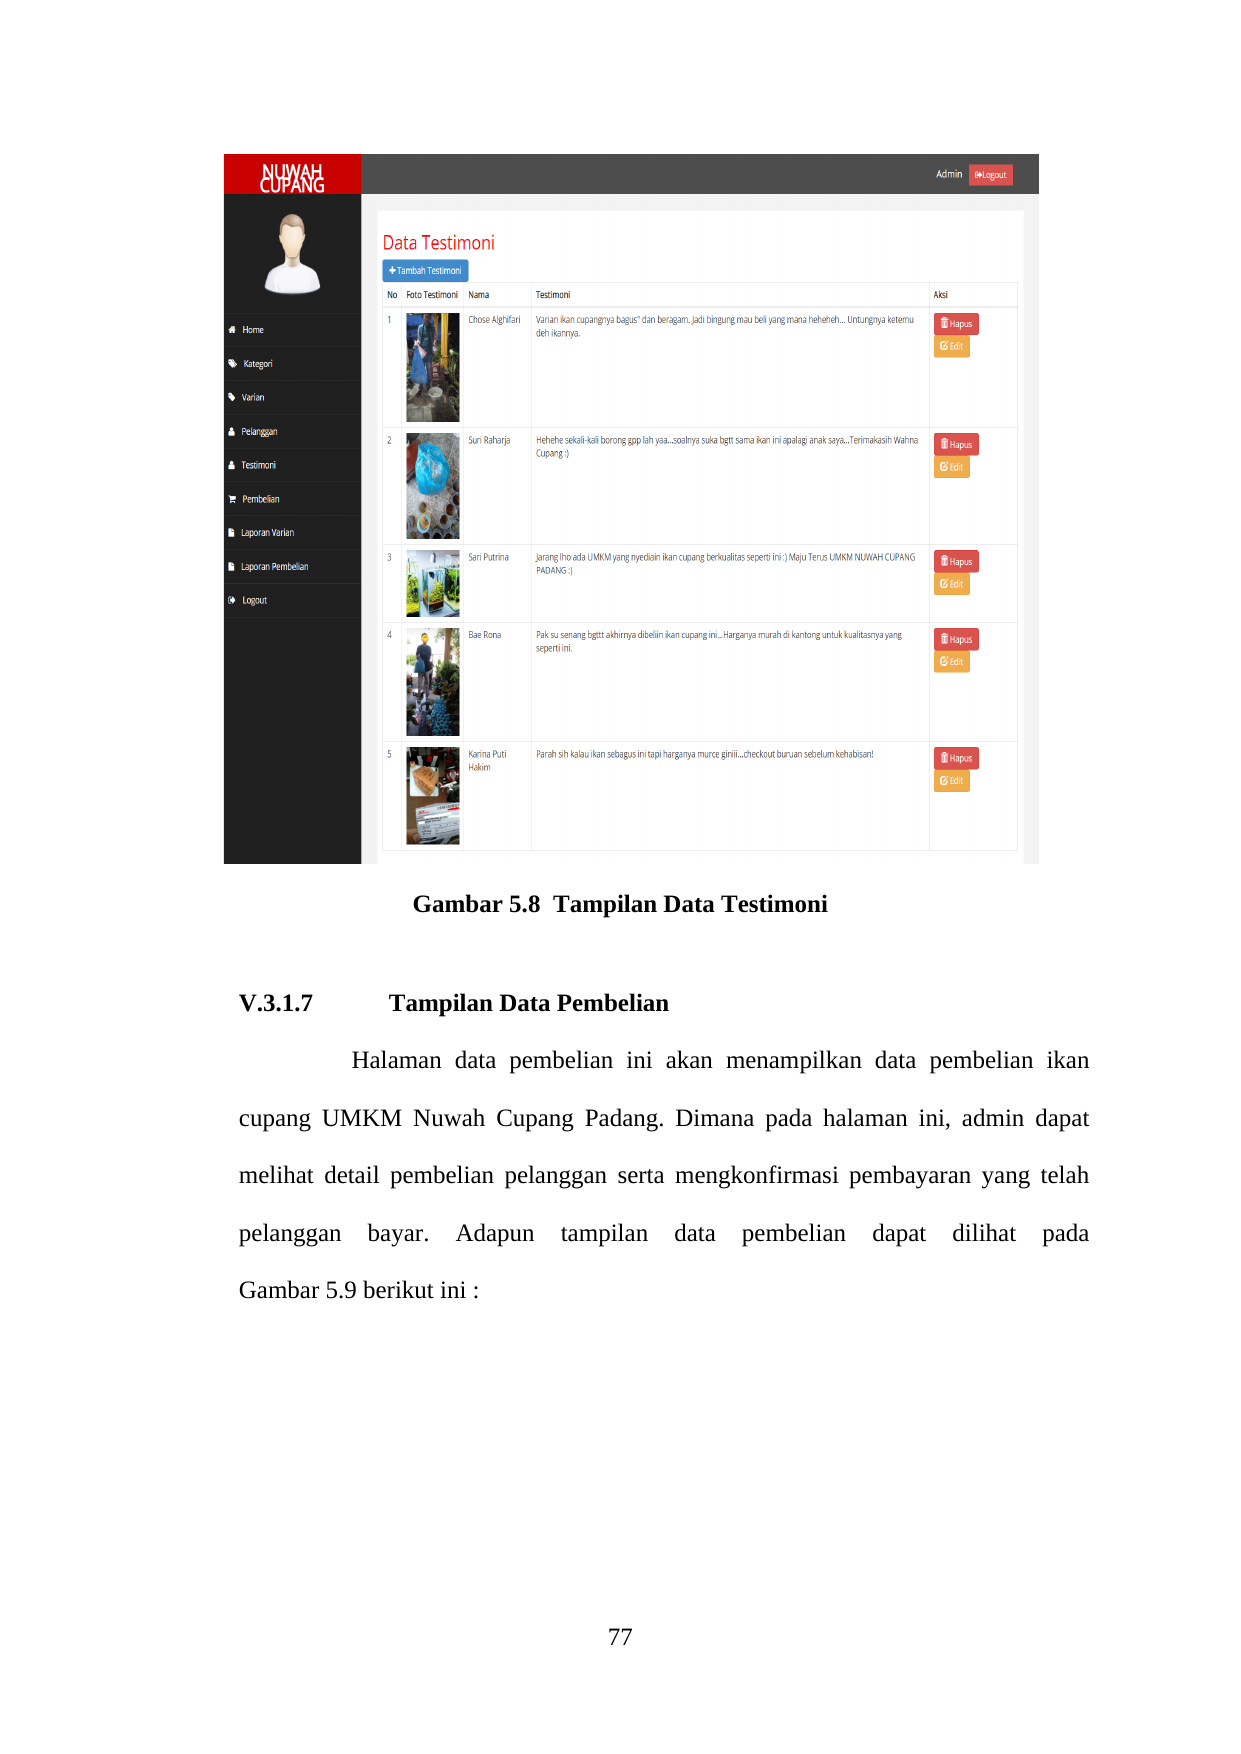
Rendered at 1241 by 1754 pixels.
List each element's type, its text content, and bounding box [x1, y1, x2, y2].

picture [223, 154, 1039, 864]
subtitle Tampilan Data Pembelian [239, 988, 1090, 1017]
text Halaman data pembelian ini akan menampilkan data pembelian ikan cupang UMKM Nuwah Cupang Padang. Dimana pada halaman ini, admin dapat melihat detail pembelian pelanggan serta mengkonfirmasi pembayaran yang telah pelanggan bayar. Adapun tampilan data pembelian dapat dilihat pada Gambar 5.9 berikut ini : [239, 1046, 1090, 1304]
text Gambar 5.8 Tampilan Data Testimoni [150, 889, 1090, 918]
